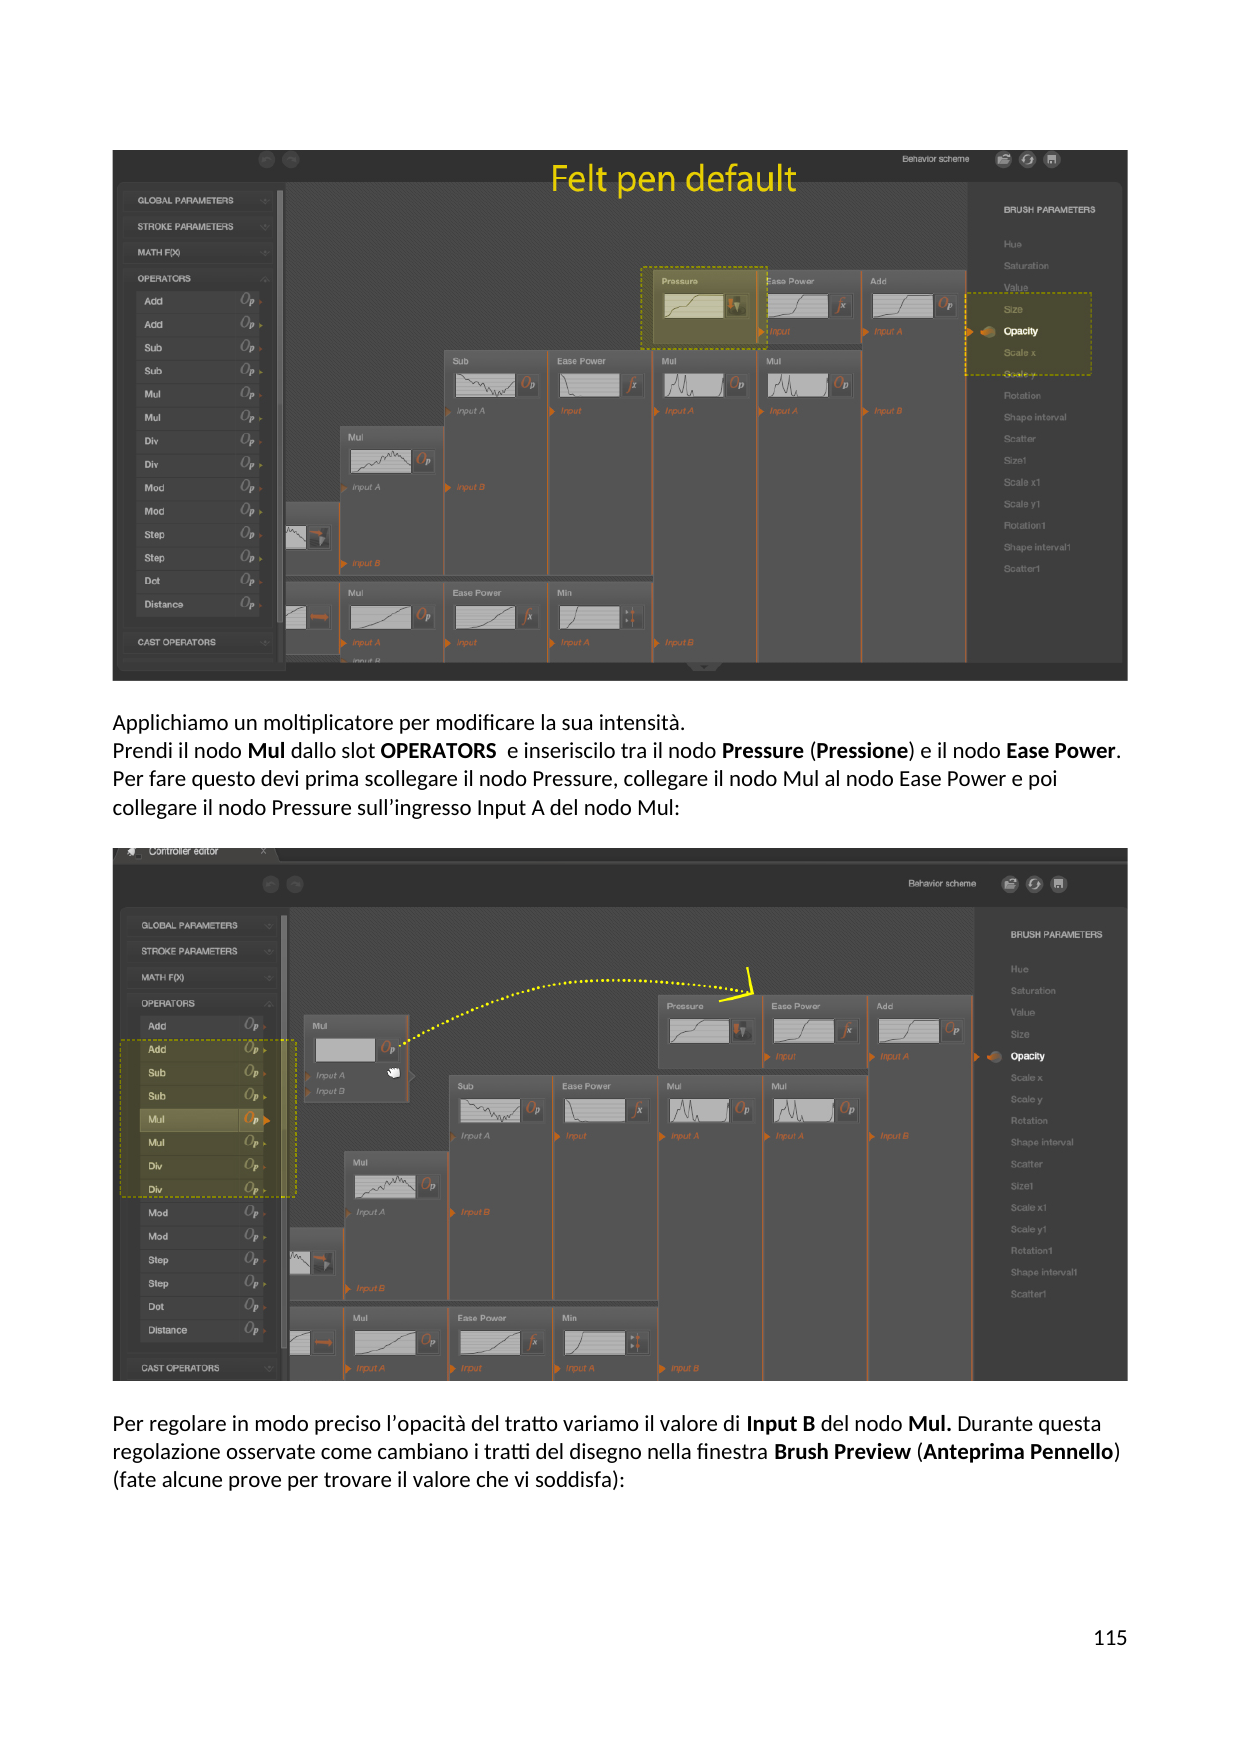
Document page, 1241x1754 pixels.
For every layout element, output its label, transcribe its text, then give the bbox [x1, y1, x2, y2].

text Per fare questo devi prima scollegare il nodo Pressure, collegare il nodo Mul al nodo Ease Power e poi collegare il nodo Pressure sull’ingresso Input A del nodo Mul: [112, 764, 1128, 821]
picture [112, 848, 1128, 1381]
text Prendi il nodo Mul dallo slot OPERATORS e inseriscilo tra il nodo Pressure (Pressione) e il nodo Ease Power. [112, 737, 1128, 764]
picture [112, 150, 1128, 681]
text Per regolare in modo preciso l’opacità del tratto variamo il valore di Input B del nodo Mul. Durante questa regolazione osservate come cambiano i tratti del disegno nella finestra Brush Preview (Anteprima Pennello) (fate alcune prove per trovare il valore che vi soddisfa): [112, 1409, 1128, 1493]
text Applichiamo un moltiplicatore per modificare la sua intensità. [112, 708, 1128, 737]
